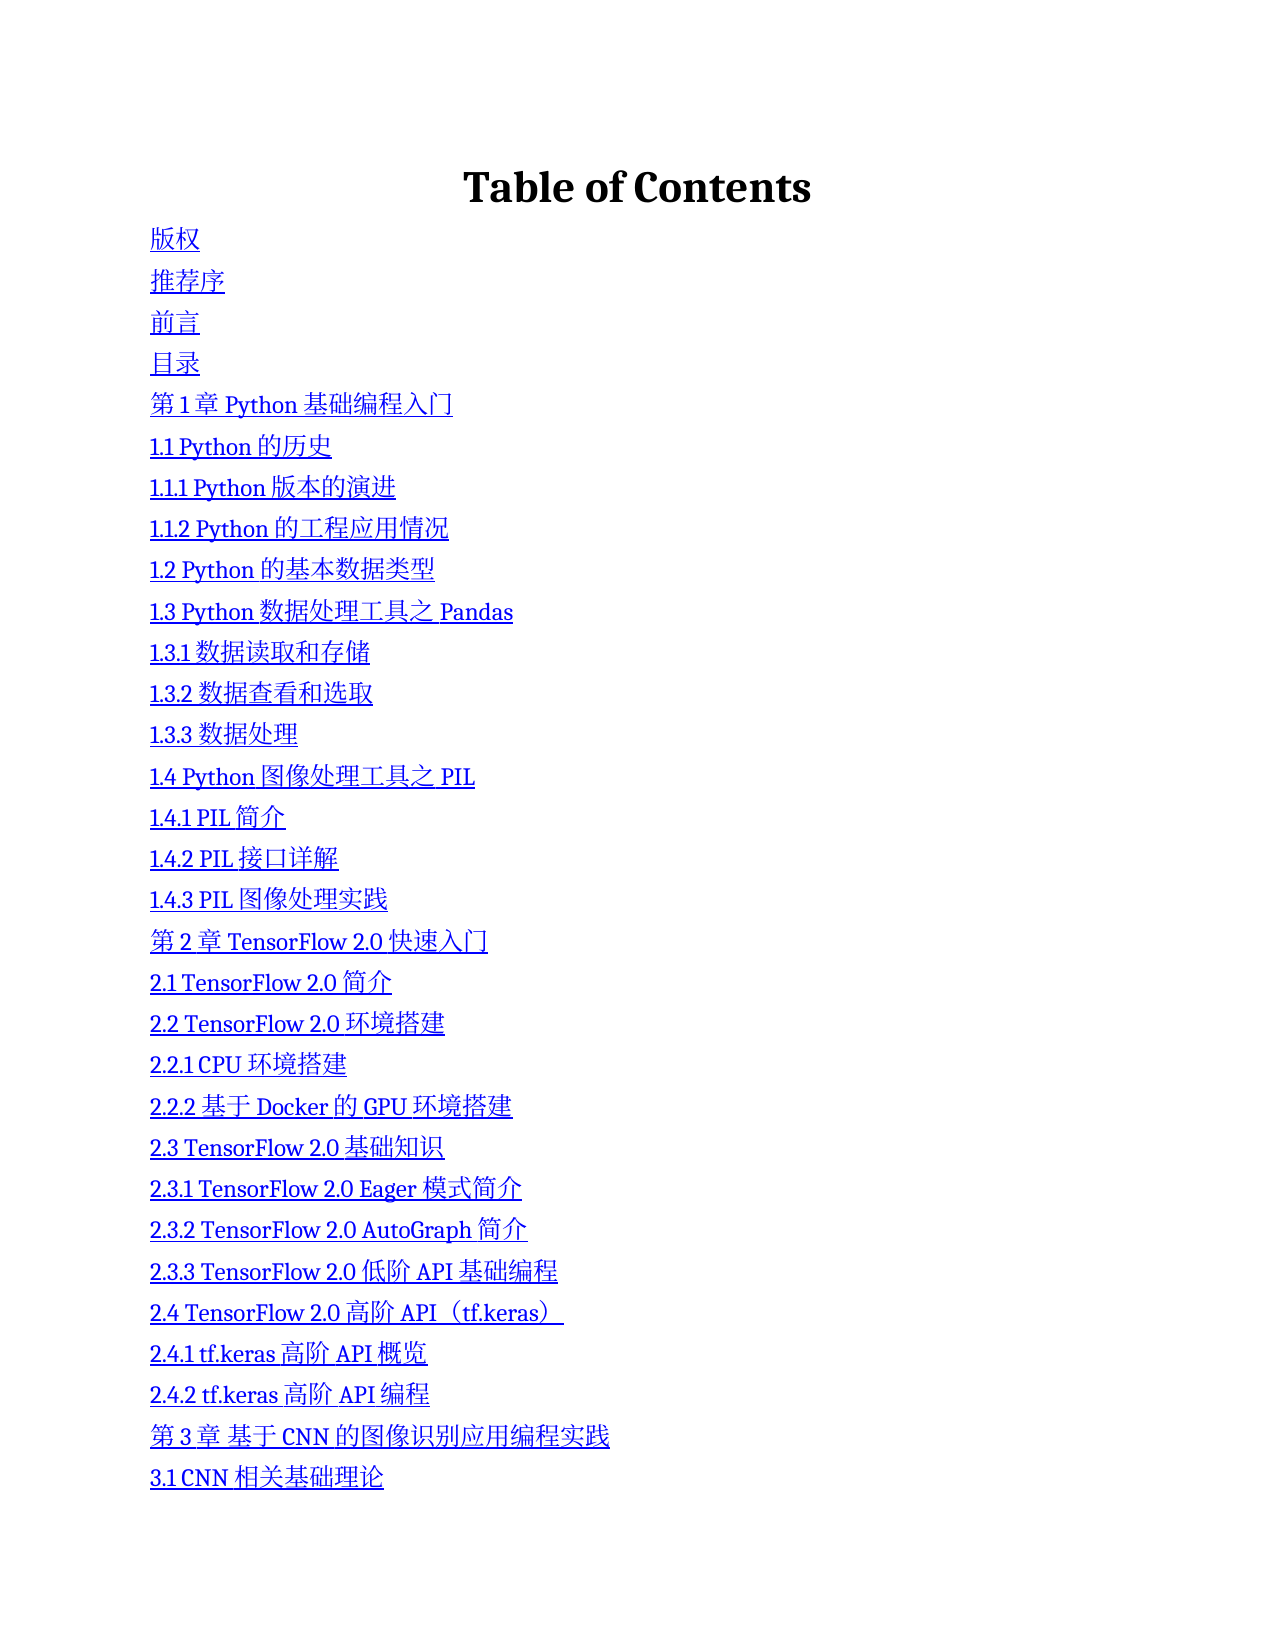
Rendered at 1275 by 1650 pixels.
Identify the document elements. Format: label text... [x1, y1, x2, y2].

text 推荐序 [150, 264, 1125, 296]
text 1.3.3 数据处理 [150, 718, 1125, 750]
text 3.1 CNN相关基础理论 [150, 1460, 1125, 1493]
text 2.3 TensorFlow 2.0基础知识 [150, 1130, 1125, 1163]
text 1.3 Python数据处理工具之Pandas [150, 594, 1125, 626]
text 版权 [150, 223, 1125, 255]
text 第2章 TensorFlow 2.0快速入门 [150, 924, 1125, 956]
text 第1章 Python基础编程入门 [150, 388, 1125, 420]
text 1.2 Python的基本数据类型 [150, 553, 1125, 585]
text 2.1 TensorFlow 2.0简介 [150, 965, 1125, 998]
text 2.3.2 TensorFlow 2.0 AutoGraph简介 [150, 1213, 1125, 1245]
text 1.4.2 PIL接口详解 [150, 841, 1125, 874]
text 2.3.3 TensorFlow 2.0低阶API基础编程 [150, 1254, 1125, 1286]
text 2.4.2 tf.keras高阶API编程 [150, 1378, 1125, 1410]
text 2.4 TensorFlow 2.0高阶API（tf.keras） [150, 1295, 1125, 1328]
text 1.4.1 PIL简介 [150, 800, 1125, 833]
text 第3章 基于CNN的图像识别应用编程实践 [150, 1419, 1125, 1451]
text 前言 [150, 305, 1125, 338]
text 2.4.1 tf.keras高阶API概览 [150, 1336, 1125, 1369]
text 1.1.2 Python的工程应用情况 [150, 511, 1125, 544]
text 2.2 TensorFlow 2.0环境搭建 [150, 1006, 1125, 1039]
text 2.2.1 CPU环境搭建 [150, 1048, 1125, 1080]
subtitle Table of Contents [150, 154, 1125, 214]
text 1.1.1 Python版本的演进 [150, 470, 1125, 503]
text 1.3.1 数据读取和存储 [150, 635, 1125, 668]
text 2.3.1 TensorFlow 2.0 Eager模式简介 [150, 1171, 1125, 1204]
text 2.2.2 基于Docker的GPU环境搭建 [150, 1089, 1125, 1121]
text 目录 [150, 346, 1125, 379]
text 1.4.3 PIL图像处理实践 [150, 883, 1125, 915]
text 1.4 Python图像处理工具之PIL [150, 759, 1125, 791]
text 1.3.2 数据查看和选取 [150, 676, 1125, 709]
text 1.1 Python的历史 [150, 429, 1125, 461]
